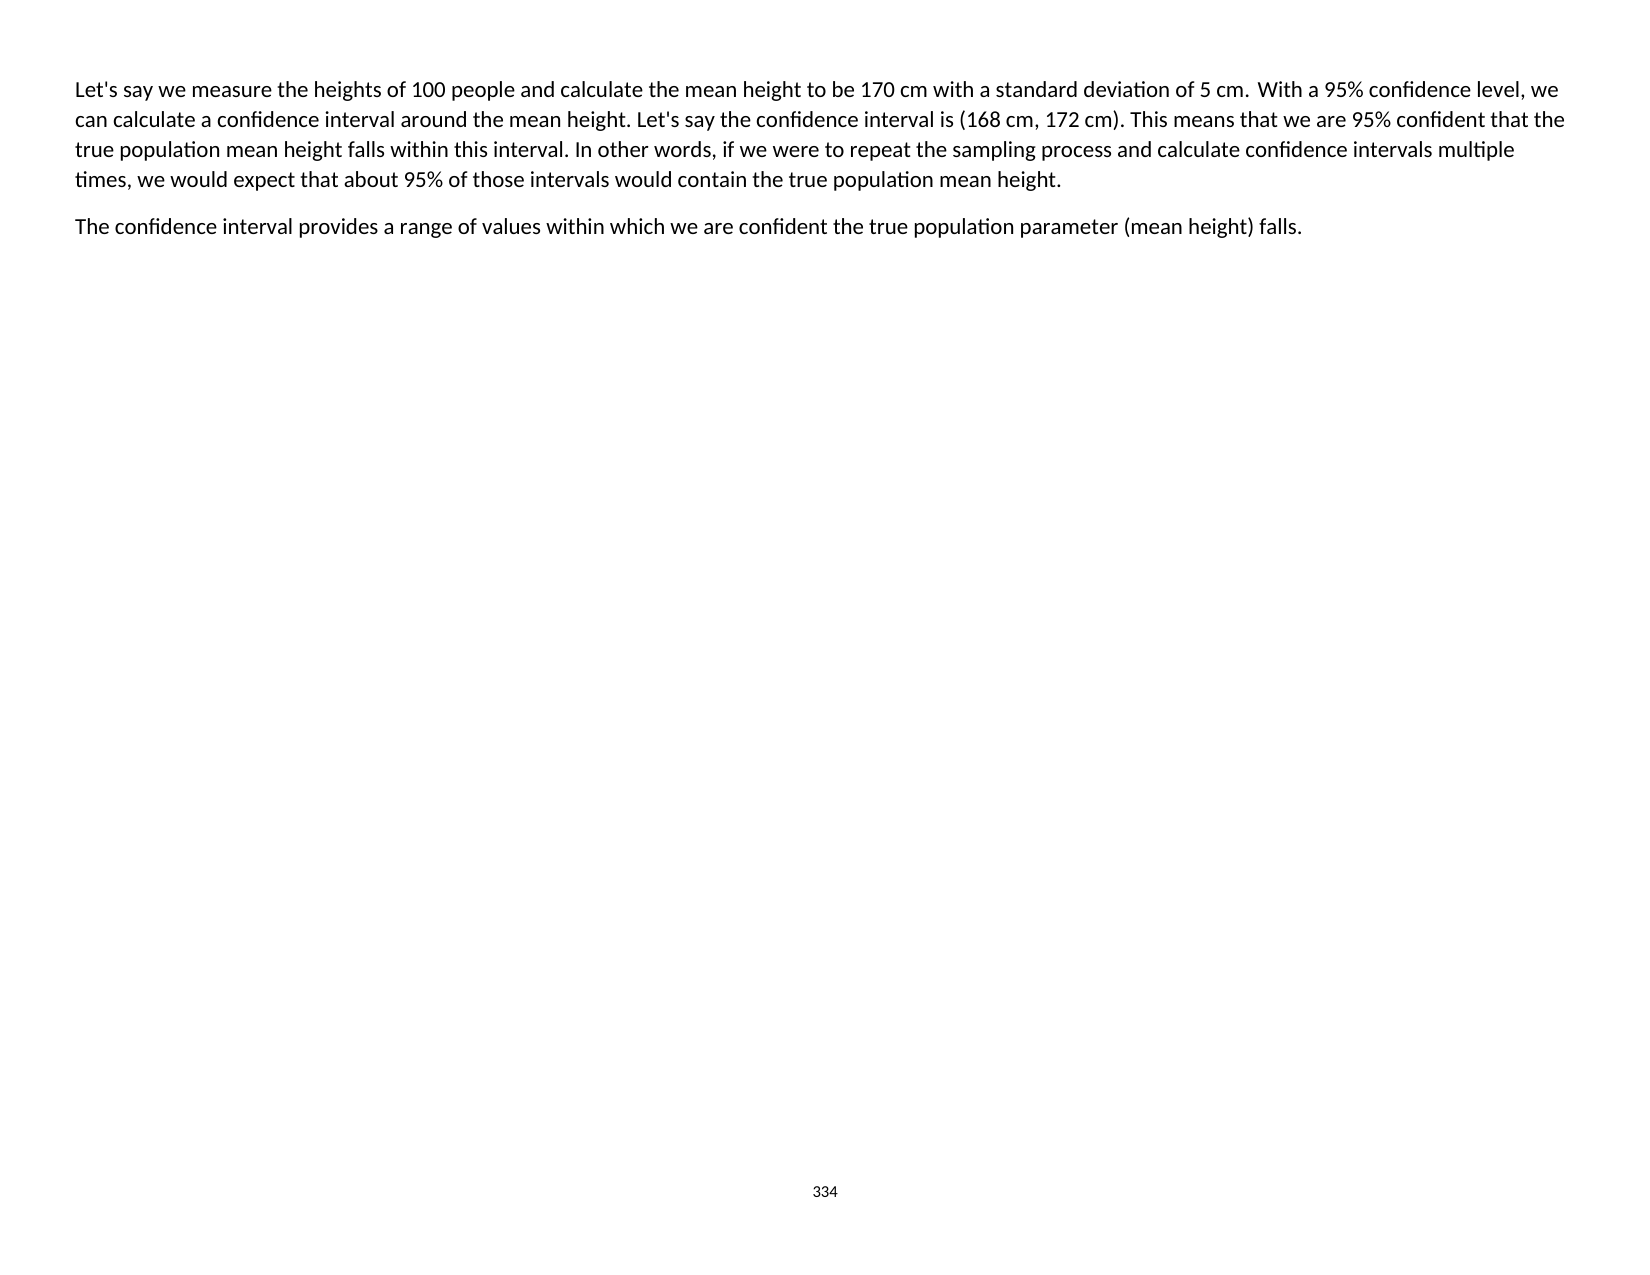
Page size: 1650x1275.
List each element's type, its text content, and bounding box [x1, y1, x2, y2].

text Let's say we measure the heights of 100 people and calculate the mean height to be 170 cm with a standard deviation of 5 cm. With a 95% confidence level, we can calculate a confidence interval around the mean height. Let's say the confidence interval is (168 cm, 172 cm). This means that we are 95% confident that the true population mean height falls within this interval. In other words, if we were to repeat the sampling process and calculate confidence intervals multiple times, we would expect that about 95% of those intervals would contain the true population mean height. [75, 75, 1575, 194]
text The confidence interval provides a range of values within which we are confident the true population parameter (mean height) falls. [75, 212, 1575, 241]
